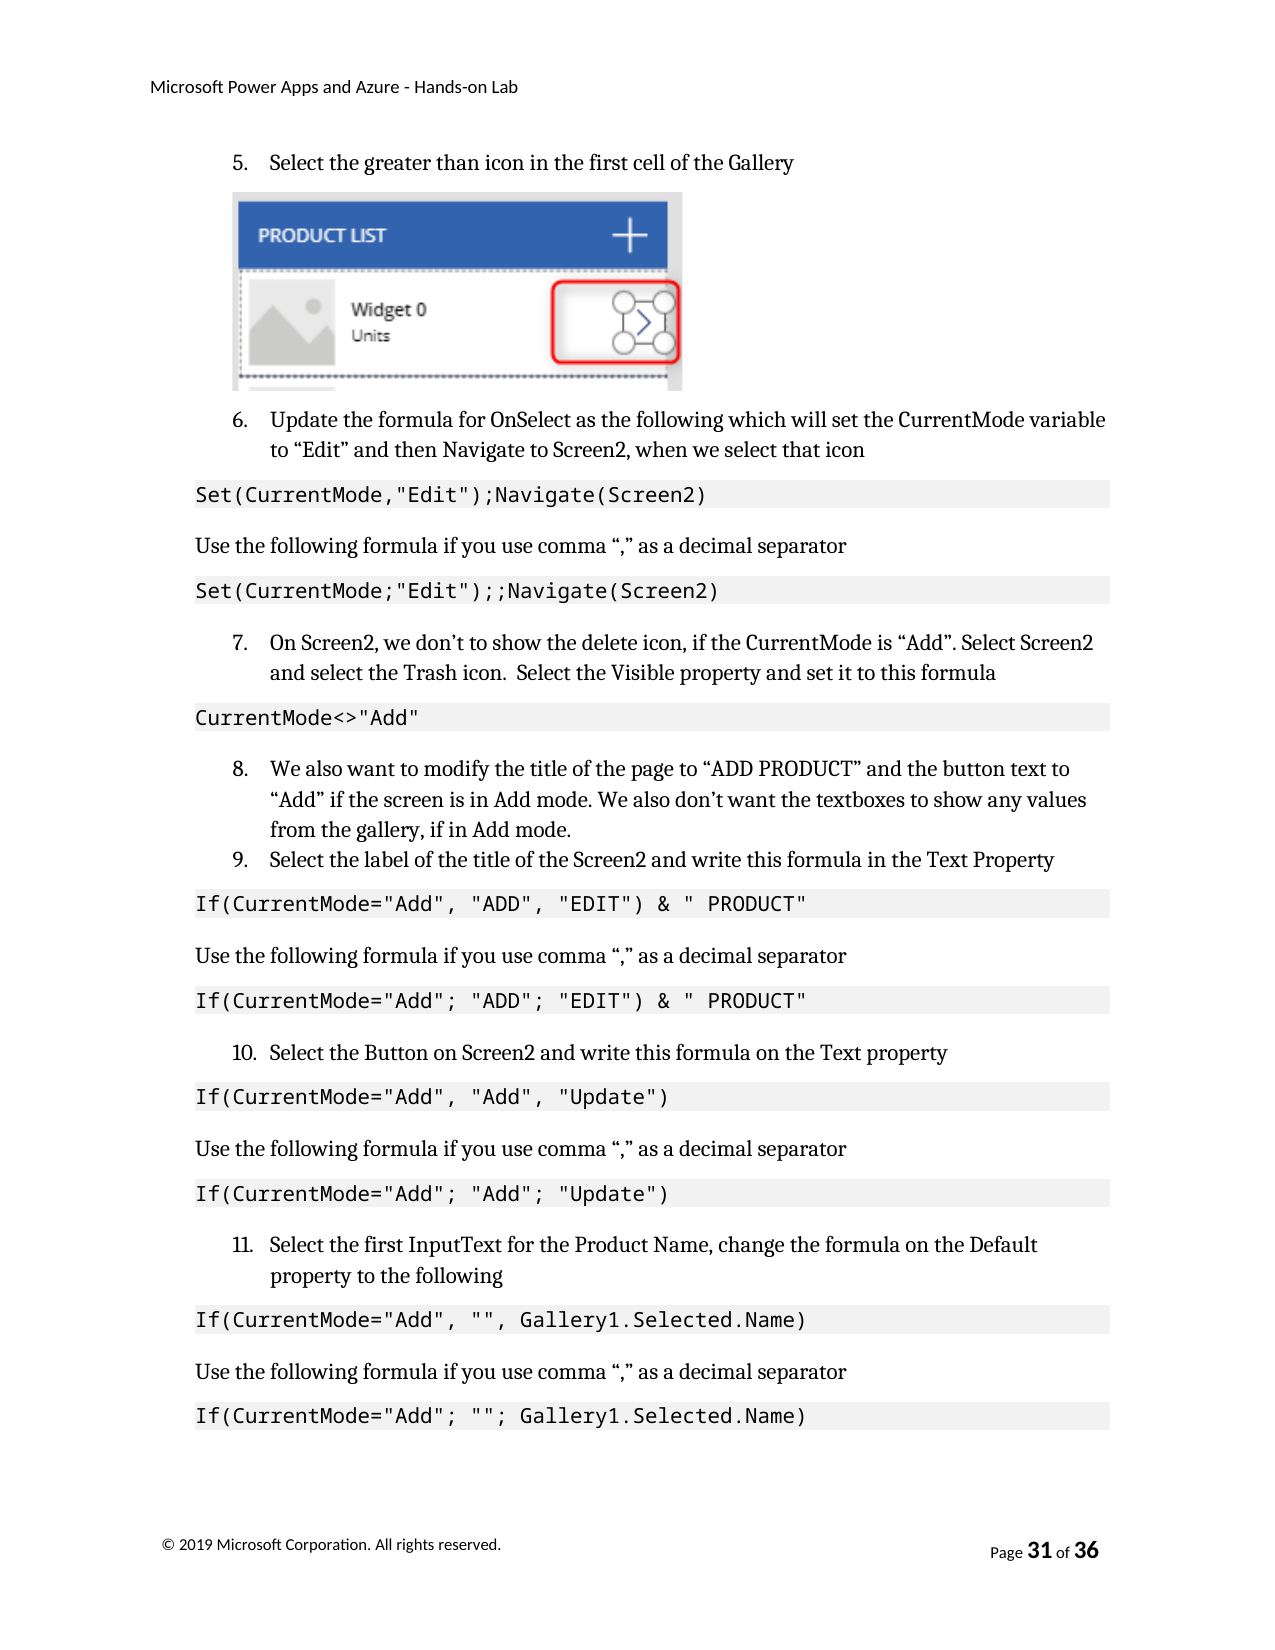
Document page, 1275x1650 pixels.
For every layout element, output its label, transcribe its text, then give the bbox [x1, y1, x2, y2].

list Select the Button on Screen2 and write this formula on the Text property [232, 1039, 1110, 1066]
list Update the formula for OnSelect as the following which will set the CurrentMode variable to “Edit” and then Navigate to Screen2, when we select that icon [232, 407, 1110, 463]
list We also want to modify the title of the page to “ADD PRODUCT” and the button text to “Add” if the screen is in Add mode. We also don’t want the textboxes to show any values from the gallery, if in Add mode. [232, 756, 1110, 843]
text Set(CurrentMode,"Edit");Navigate(Screen2) [195, 480, 1110, 508]
text If(CurrentMode="Add", "ADD", "EDIT") & " PRODUCT" [195, 889, 1110, 918]
text Use the following formula if you use comma “,” as a decimal separator [195, 943, 1110, 969]
text If(CurrentMode="Add", "", Gallery1.Selected.Name) [195, 1305, 1110, 1334]
list Select the label of the title of the Screen2 and write this formula in the Text Property [232, 847, 1110, 873]
list Select the first InputText for the Product Name, change the formula on the Default property to the following [232, 1232, 1110, 1289]
text Use the following formula if you use comma “,” as a decimal separator [195, 1359, 1110, 1385]
text If(CurrentMode="Add"; "ADD"; "EDIT") & " PRODUCT" [195, 986, 1110, 1014]
list Select the greater than icon in the first cell of the Gallery [232, 150, 1110, 176]
text Use the following formula if you use comma “,” as a decimal separator [195, 1136, 1110, 1162]
text If(CurrentMode="Add"; "Add"; "Update") [195, 1179, 1110, 1207]
text CurrentMode<>"Add" [195, 703, 1110, 731]
list On Screen2, we don’t to show the delete icon, if the CurrentMode is “Add”. Select Screen2 and select the Trash icon. Select the Visible property and set it to this formula [232, 630, 1110, 686]
picture [232, 192, 683, 391]
text If(CurrentMode="Add"; ""; Gallery1.Selected.Name) [195, 1402, 1110, 1430]
text If(CurrentMode="Add", "Add", "Update") [195, 1082, 1110, 1111]
text Set(CurrentMode;"Edit");;Navigate(Screen2) [195, 576, 1110, 604]
text Use the following formula if you use comma “,” as a decimal separator [195, 533, 1110, 560]
